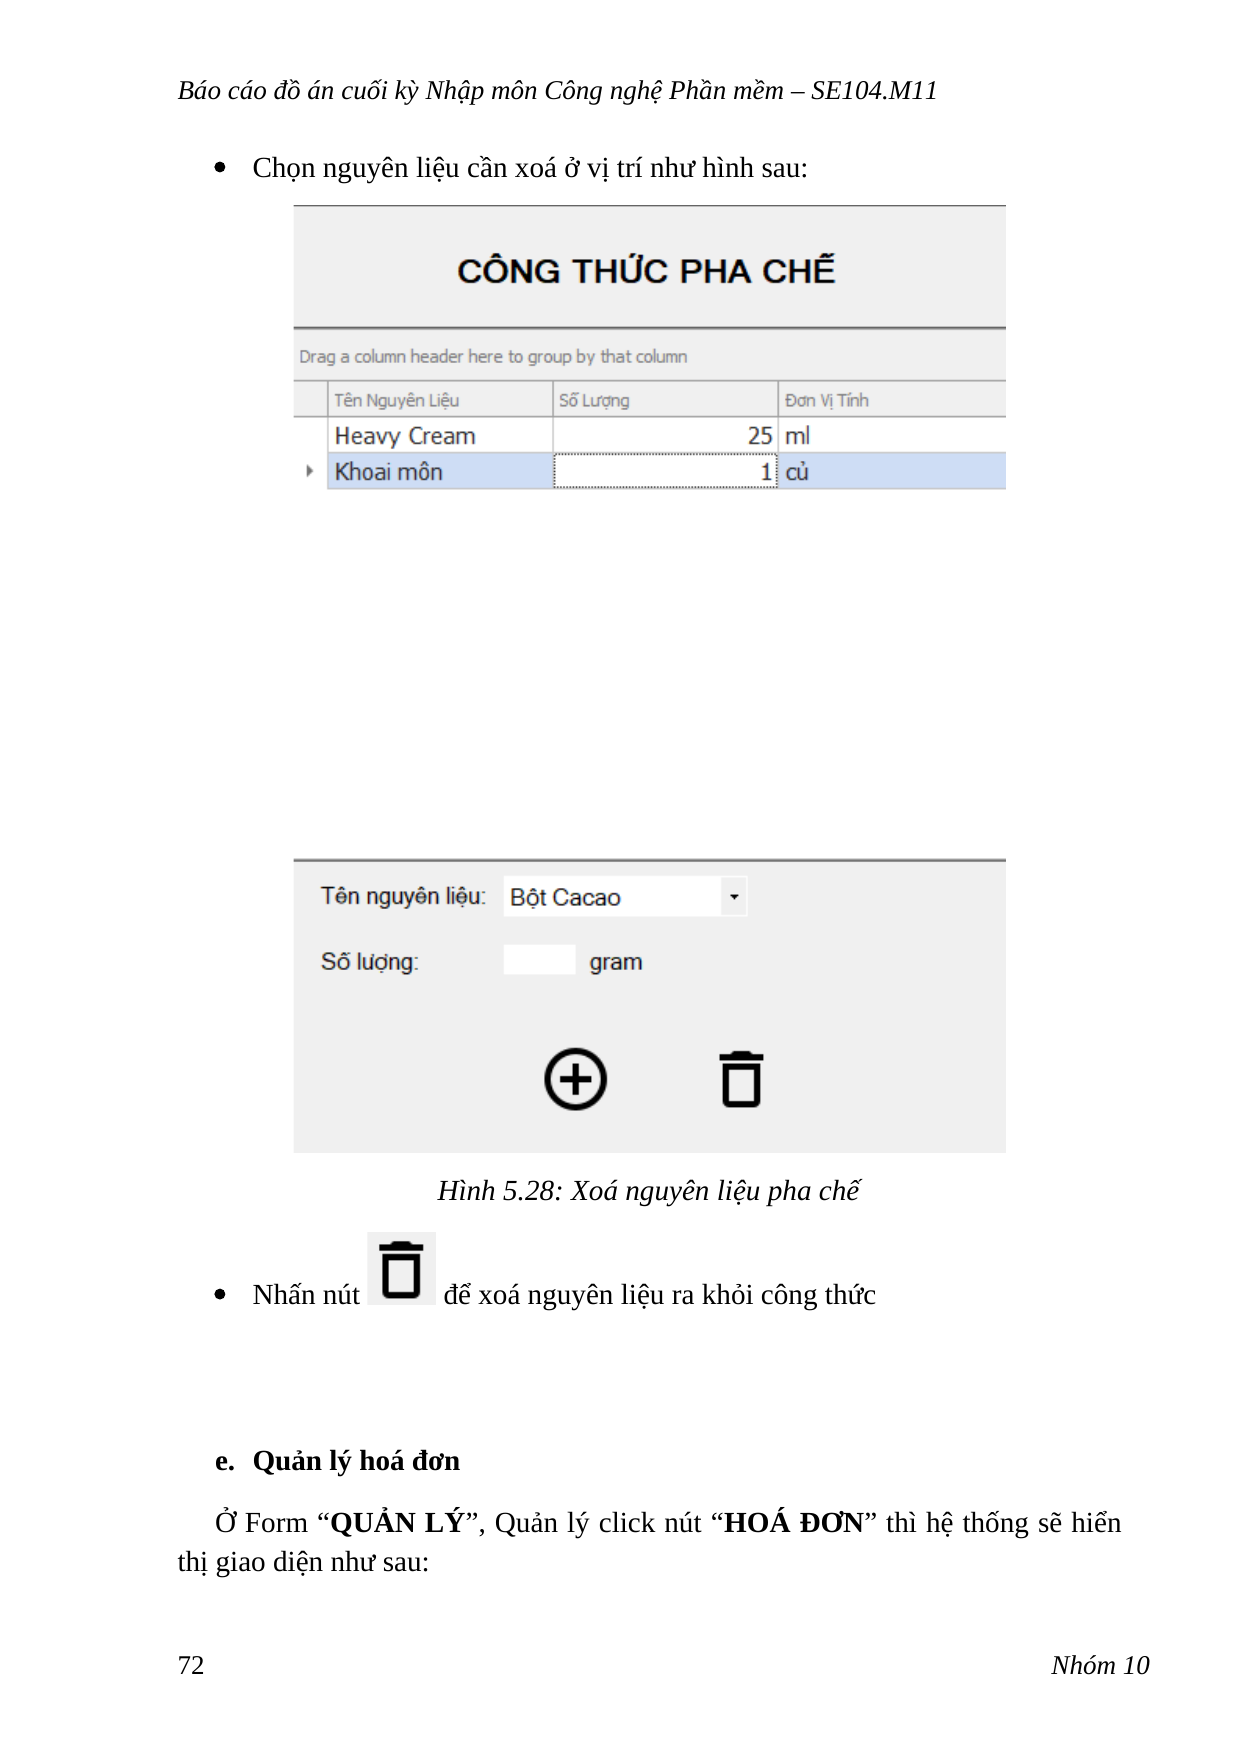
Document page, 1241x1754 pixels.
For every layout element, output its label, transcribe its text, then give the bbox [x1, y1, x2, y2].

picture [293, 205, 1006, 1153]
list Nhấn nút để xoá nguyên liệu ra khỏi công thức [215, 1232, 1122, 1311]
text Ở Form “QUẢN LÝ”, Quản lý click nút “HOÁ ĐƠN” thì hệ thống sẽ hiển thị giao diện như sau: [177, 1506, 1122, 1578]
text Hình 5.28: Xoá nguyên liệu pha chế [177, 1173, 1122, 1207]
list Quản lý hoá đơn [215, 1443, 1122, 1476]
list Chọn nguyên liệu cần xoá ở vị trí như hình sau: [215, 150, 1122, 184]
picture [367, 1232, 436, 1305]
